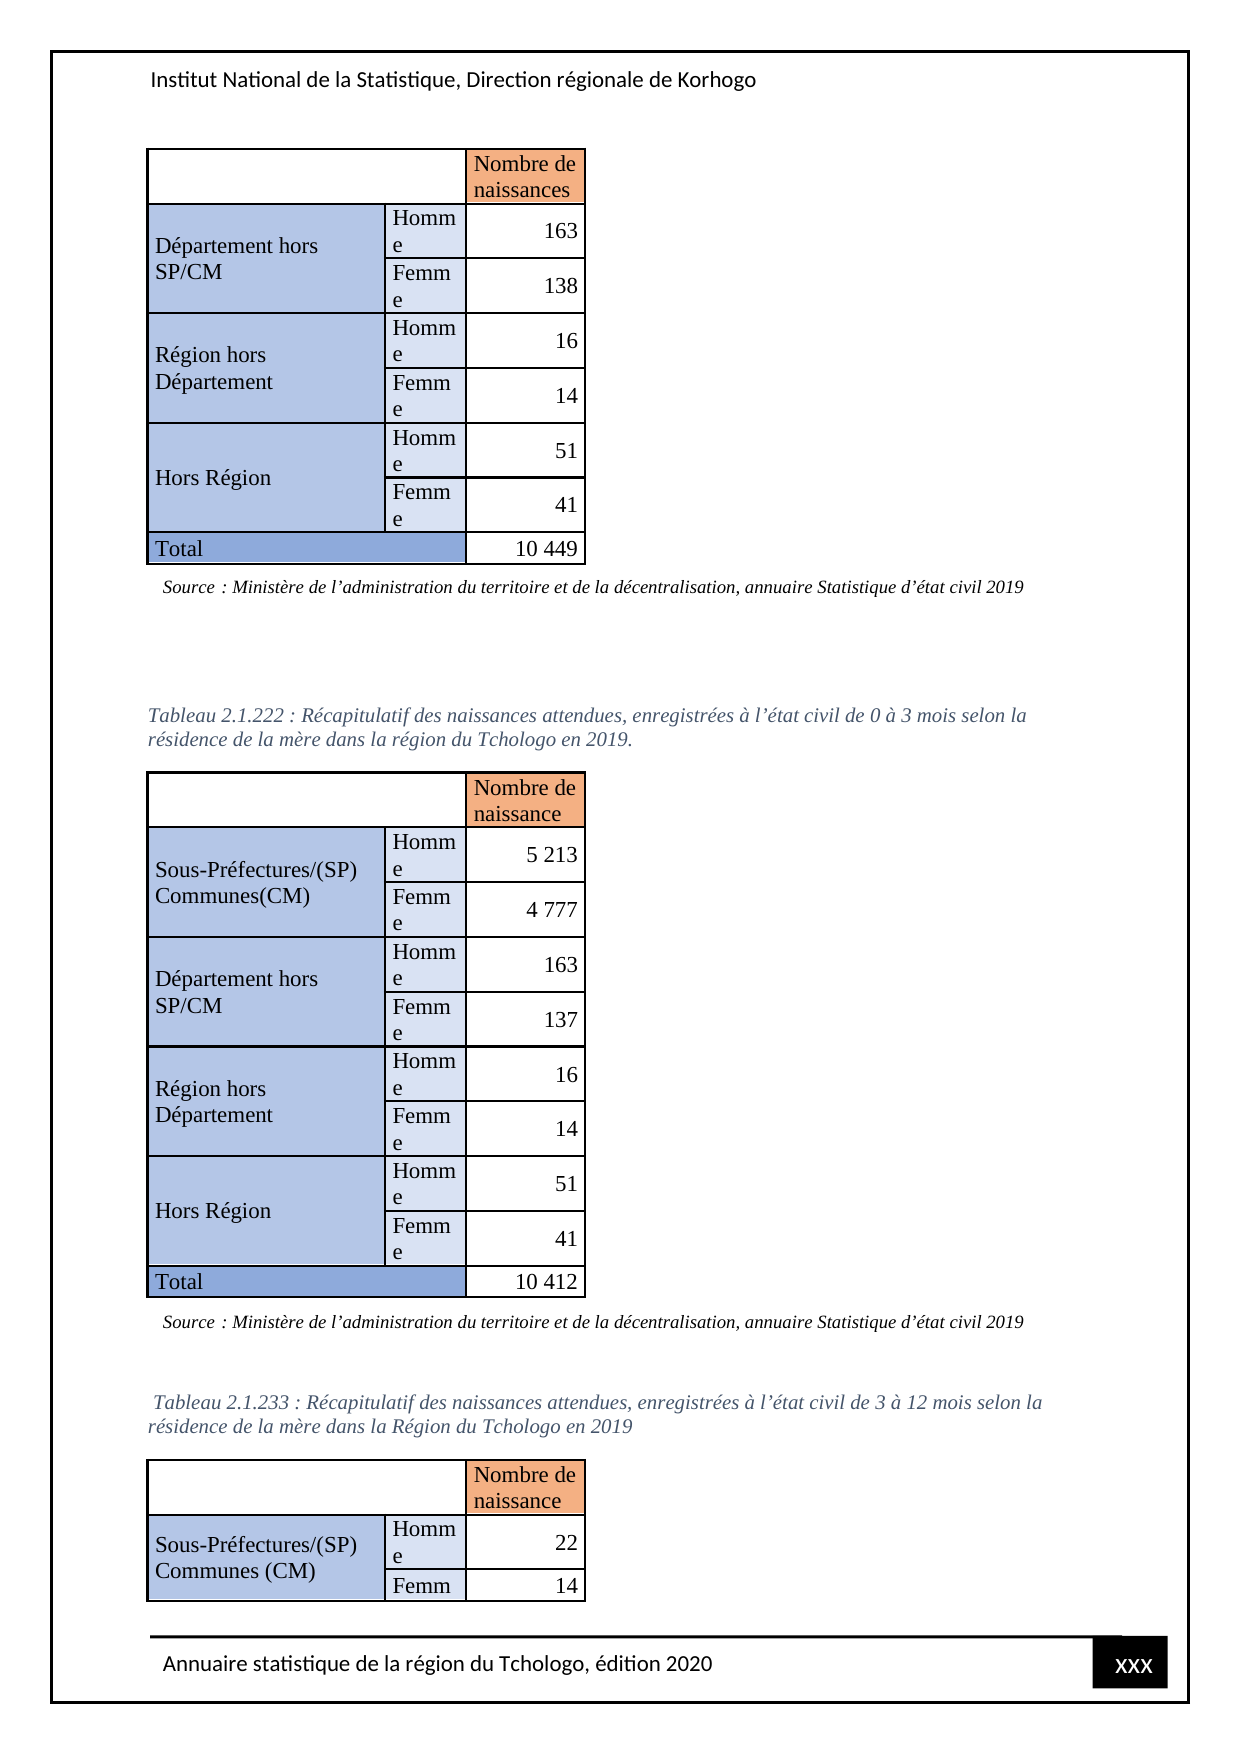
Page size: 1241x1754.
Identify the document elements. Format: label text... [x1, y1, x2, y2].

table_cell Hors Région [149, 424, 384, 531]
table_cell Femme [386, 369, 465, 422]
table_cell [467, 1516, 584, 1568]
table_cell Femme [386, 259, 465, 312]
table_cell Département hors SP/CM [149, 205, 384, 312]
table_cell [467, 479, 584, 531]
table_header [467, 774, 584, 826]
table_cell Homme [386, 205, 465, 257]
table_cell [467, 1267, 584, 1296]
table_cell 138 [467, 259, 584, 312]
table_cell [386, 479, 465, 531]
table_cell 14 [467, 369, 584, 422]
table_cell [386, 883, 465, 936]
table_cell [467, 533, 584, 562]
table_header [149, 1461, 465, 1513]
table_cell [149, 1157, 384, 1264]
table_cell 163 [467, 205, 584, 257]
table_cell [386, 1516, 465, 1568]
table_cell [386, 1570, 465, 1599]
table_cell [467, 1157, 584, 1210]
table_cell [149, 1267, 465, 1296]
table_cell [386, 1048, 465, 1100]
table_cell 16 [467, 314, 584, 367]
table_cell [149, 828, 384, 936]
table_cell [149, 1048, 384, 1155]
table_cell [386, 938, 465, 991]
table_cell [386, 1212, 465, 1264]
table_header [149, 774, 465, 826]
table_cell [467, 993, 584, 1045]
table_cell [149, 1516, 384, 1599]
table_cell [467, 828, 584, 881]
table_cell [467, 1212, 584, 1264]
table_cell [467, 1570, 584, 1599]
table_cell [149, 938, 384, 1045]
text Tableau 2.1.222 : Récapitulatif des naissances attendues, enregistrées à l’état civil de 0 à 3 mois selon la résidence de la mère dans la région du Tchologo en 2019. [148, 702, 1093, 751]
text Tableau 2.1.233 : Récapitulatif des naissances attendues, enregistrées à l’état civil de 3 à 12 mois selon la résidence de la mère dans la Région du Tchologo en 2019 [148, 1390, 1093, 1438]
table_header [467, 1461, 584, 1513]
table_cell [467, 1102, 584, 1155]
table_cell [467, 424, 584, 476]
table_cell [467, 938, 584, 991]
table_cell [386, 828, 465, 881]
table_cell Région hors Département [149, 314, 384, 422]
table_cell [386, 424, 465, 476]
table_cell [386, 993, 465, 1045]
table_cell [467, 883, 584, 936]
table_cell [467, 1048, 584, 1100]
table_cell Homme [386, 314, 465, 367]
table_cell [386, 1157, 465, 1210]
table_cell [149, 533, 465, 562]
table_header Nombre de naissances [467, 150, 584, 202]
table_header [149, 150, 465, 202]
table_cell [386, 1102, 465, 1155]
